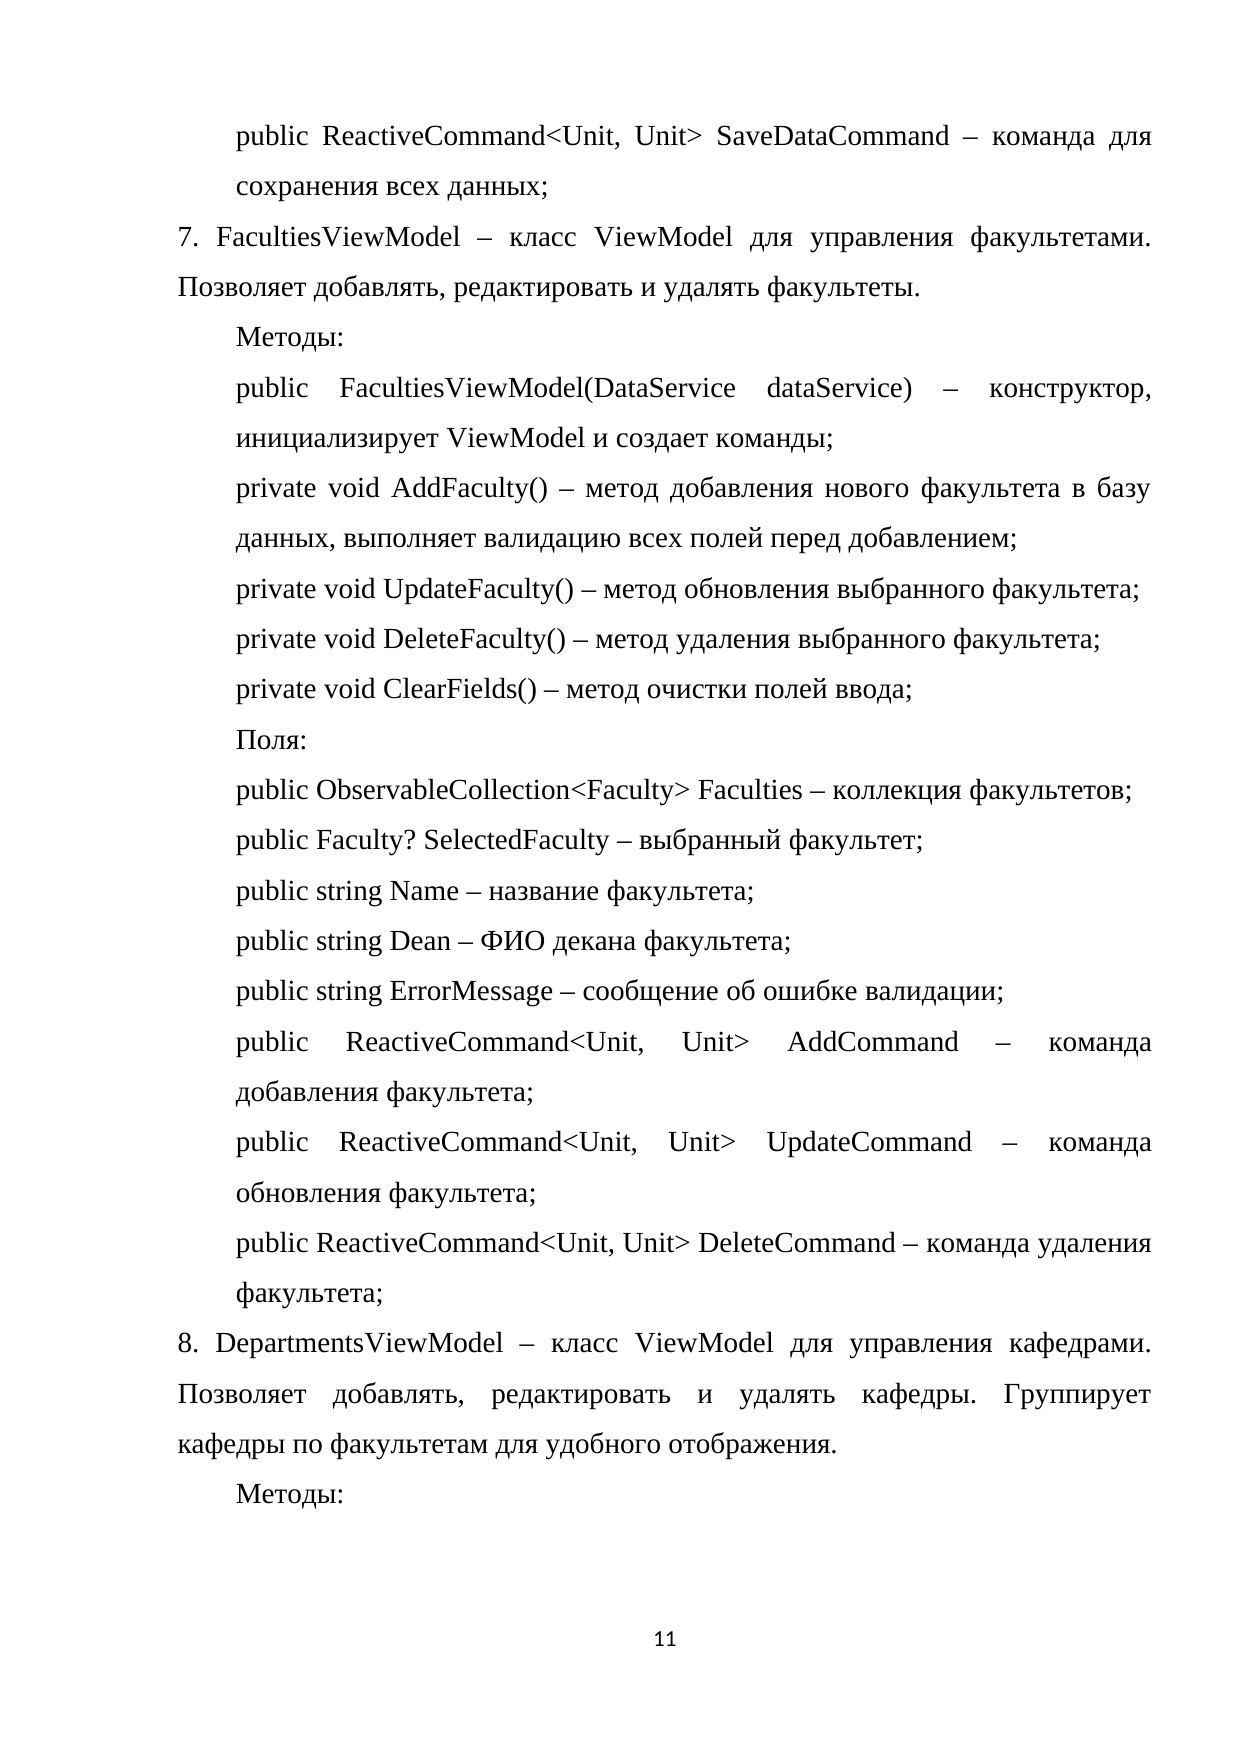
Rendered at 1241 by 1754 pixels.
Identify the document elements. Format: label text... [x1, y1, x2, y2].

text Поля: [236, 722, 1152, 755]
text public ReactiveCommand<Unit, Unit> SaveDataCommand – команда для сохранения всех данных; [236, 118, 1152, 202]
text public Faculty? SelectedFaculty – выбранный факультет; [236, 822, 1152, 856]
text public ObservableCollection<Faculty> Faculties – коллекция факультетов; [236, 772, 1152, 806]
text private void UpdateFaculty() – метод обновления выбранного факультета; [236, 571, 1152, 604]
text private void AddFaculty() – метод добавления нового факультета в базу данных, выполняет валидацию всех полей перед добавлением; [236, 470, 1152, 554]
text public string Name – название факультета; [236, 873, 1152, 906]
text Методы: [236, 319, 1152, 353]
text 7. FacultiesViewModel – класс ViewModel для управления факультетами. Позволяет добавлять, редактировать и удалять факультеты. [177, 219, 1152, 303]
text public ReactiveCommand<Unit, Unit> AddCommand – команда добавления факультета; [236, 1024, 1152, 1108]
text public ReactiveCommand<Unit, Unit> UpdateCommand – команда обновления факультета; [236, 1124, 1152, 1208]
text Методы: [236, 1477, 1152, 1510]
text public FacultiesViewModel(DataService dataService) – конструктор, инициализирует ViewModel и создает команды; [236, 370, 1152, 453]
text public ReactiveCommand<Unit, Unit> DeleteCommand – команда удаления факультета; [236, 1225, 1152, 1309]
text 8. DepartmentsViewModel – класс ViewModel для управления кафедрами. Позволяет добавлять, редактировать и удалять кафедры. Группирует кафедры по факультетам для удобного отображения. [177, 1326, 1152, 1460]
text public string Dean – ФИО декана факультета; [236, 923, 1152, 957]
text private void ClearFields() – метод очистки полей ввода; [236, 672, 1152, 705]
text private void DeleteFaculty() – метод удаления выбранного факультета; [236, 621, 1152, 655]
text public string ErrorMessage – сообщение об ошибке валидации; [236, 973, 1152, 1007]
